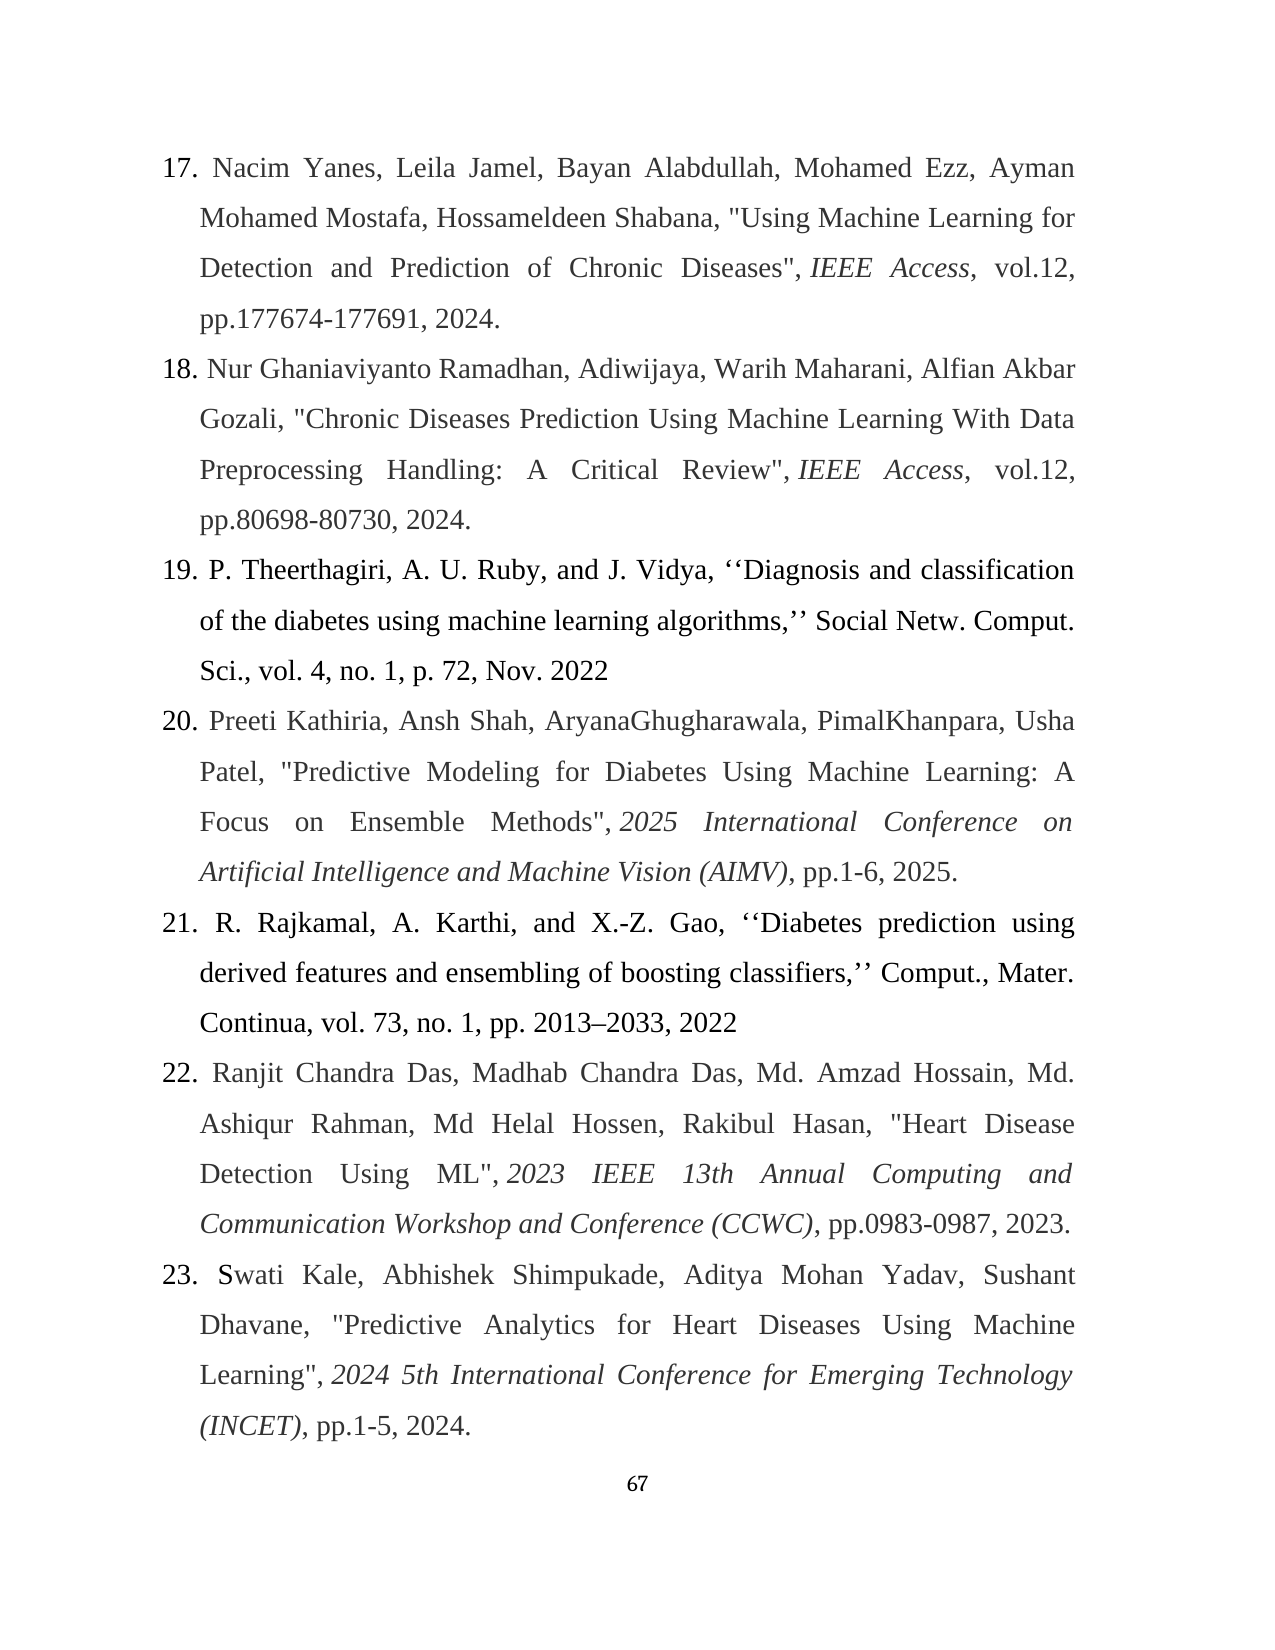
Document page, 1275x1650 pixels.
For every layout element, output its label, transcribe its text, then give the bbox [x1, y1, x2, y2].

list Maniruzzaman, M., Rahman, M.J., Ahammed, B. et al. Classification and prediction of diabetes disease using machine learning paradigm. Health Inf Sci Syst 8, 7 (2020). https://doi.org/10.1007/s13755-019-0095-z. [162, 150, 1076, 284]
list N. L. Fitriyani, M. Syafrudin, G. Alfian, and J. Rhee, ‘‘Development of disease prediction model based on ensemble learning approach for diabetes and hypertension,’’ IEEE Access, vol. 7, pp. 144777–144789, 2019. [162, 330, 1076, 514]
list P. Theerthagiri, A. U. Ruby, and J. Vidya, ‘‘Diagnosis and classification of the diabetes using machine learning algorithms,’’ Social Netw. Comput. Sci., vol. 4, no. 1, p. 72, Nov. 2022 [162, 1021, 1076, 1156]
list Nur Ghaniaviyanto Ramadhan, Adiwijaya, Warih Maharani, Alfian Akbar Gozali, "Chronic Diseases Prediction Using Machine Learning With Data Preprocessing Handling: A Critical Review", IEEE Access, vol.12, pp.80698-80730, 2024. [162, 791, 1076, 975]
list Preeti Kathiria, Ansh Shah, AryanaGhugharawala, PimalKhanpara, Usha Patel, "Predictive Modeling for Diabetes Using Machine Learning: A Focus on Ensemble Methods", 2025 International Conference on Artificial Intelligence and Machine Vision (AIMV), pp.1-6, 2025. [162, 1201, 1076, 1386]
list Nacim Yanes, Leila Jamel, Bayan Alabdullah, Mohamed Ezz, Ayman Mohamed Mostafa, Hossameldeen Shabana, "Using Machine Learning for Detection and Prediction of Chronic Diseases", IEEE Access, vol.12, pp.177674-177691, 2024. [162, 561, 1076, 745]
